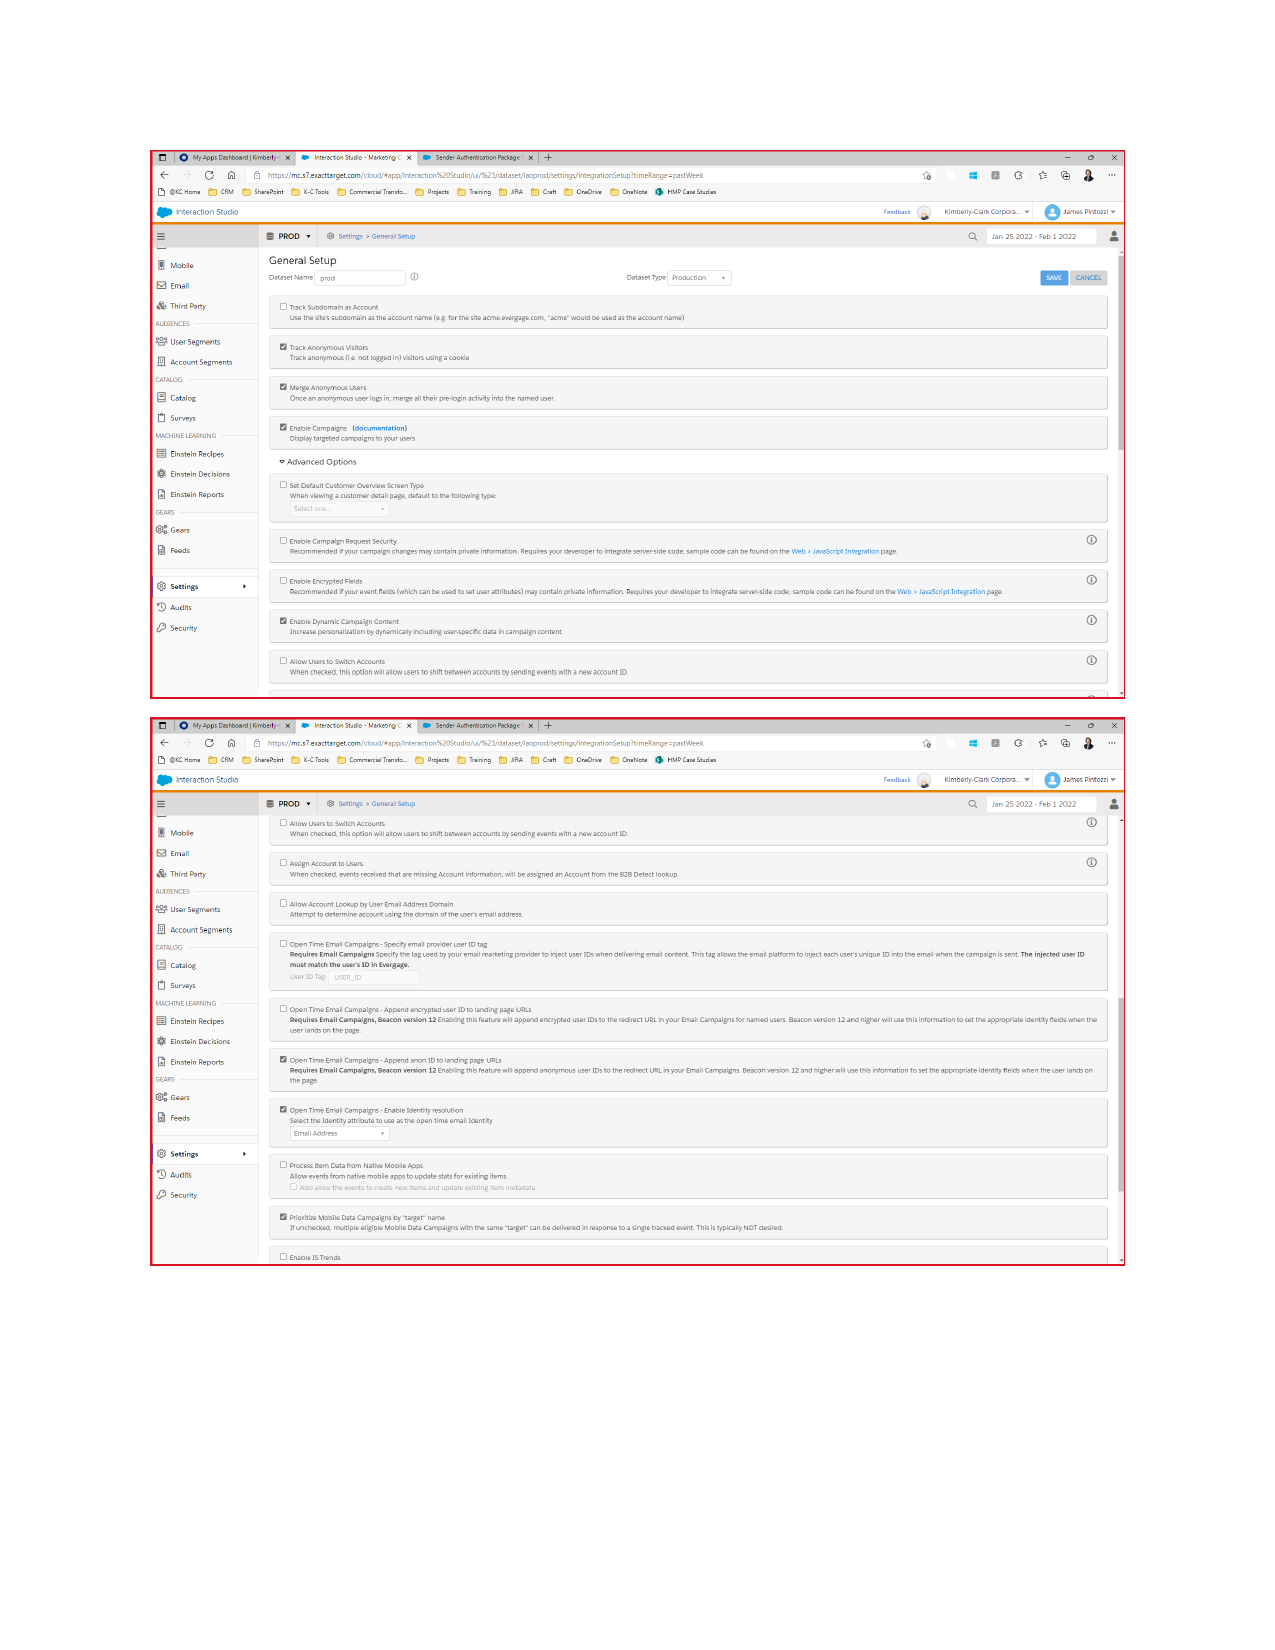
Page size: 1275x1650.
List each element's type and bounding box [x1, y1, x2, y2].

picture [150, 717, 1125, 1266]
picture [150, 150, 1125, 699]
